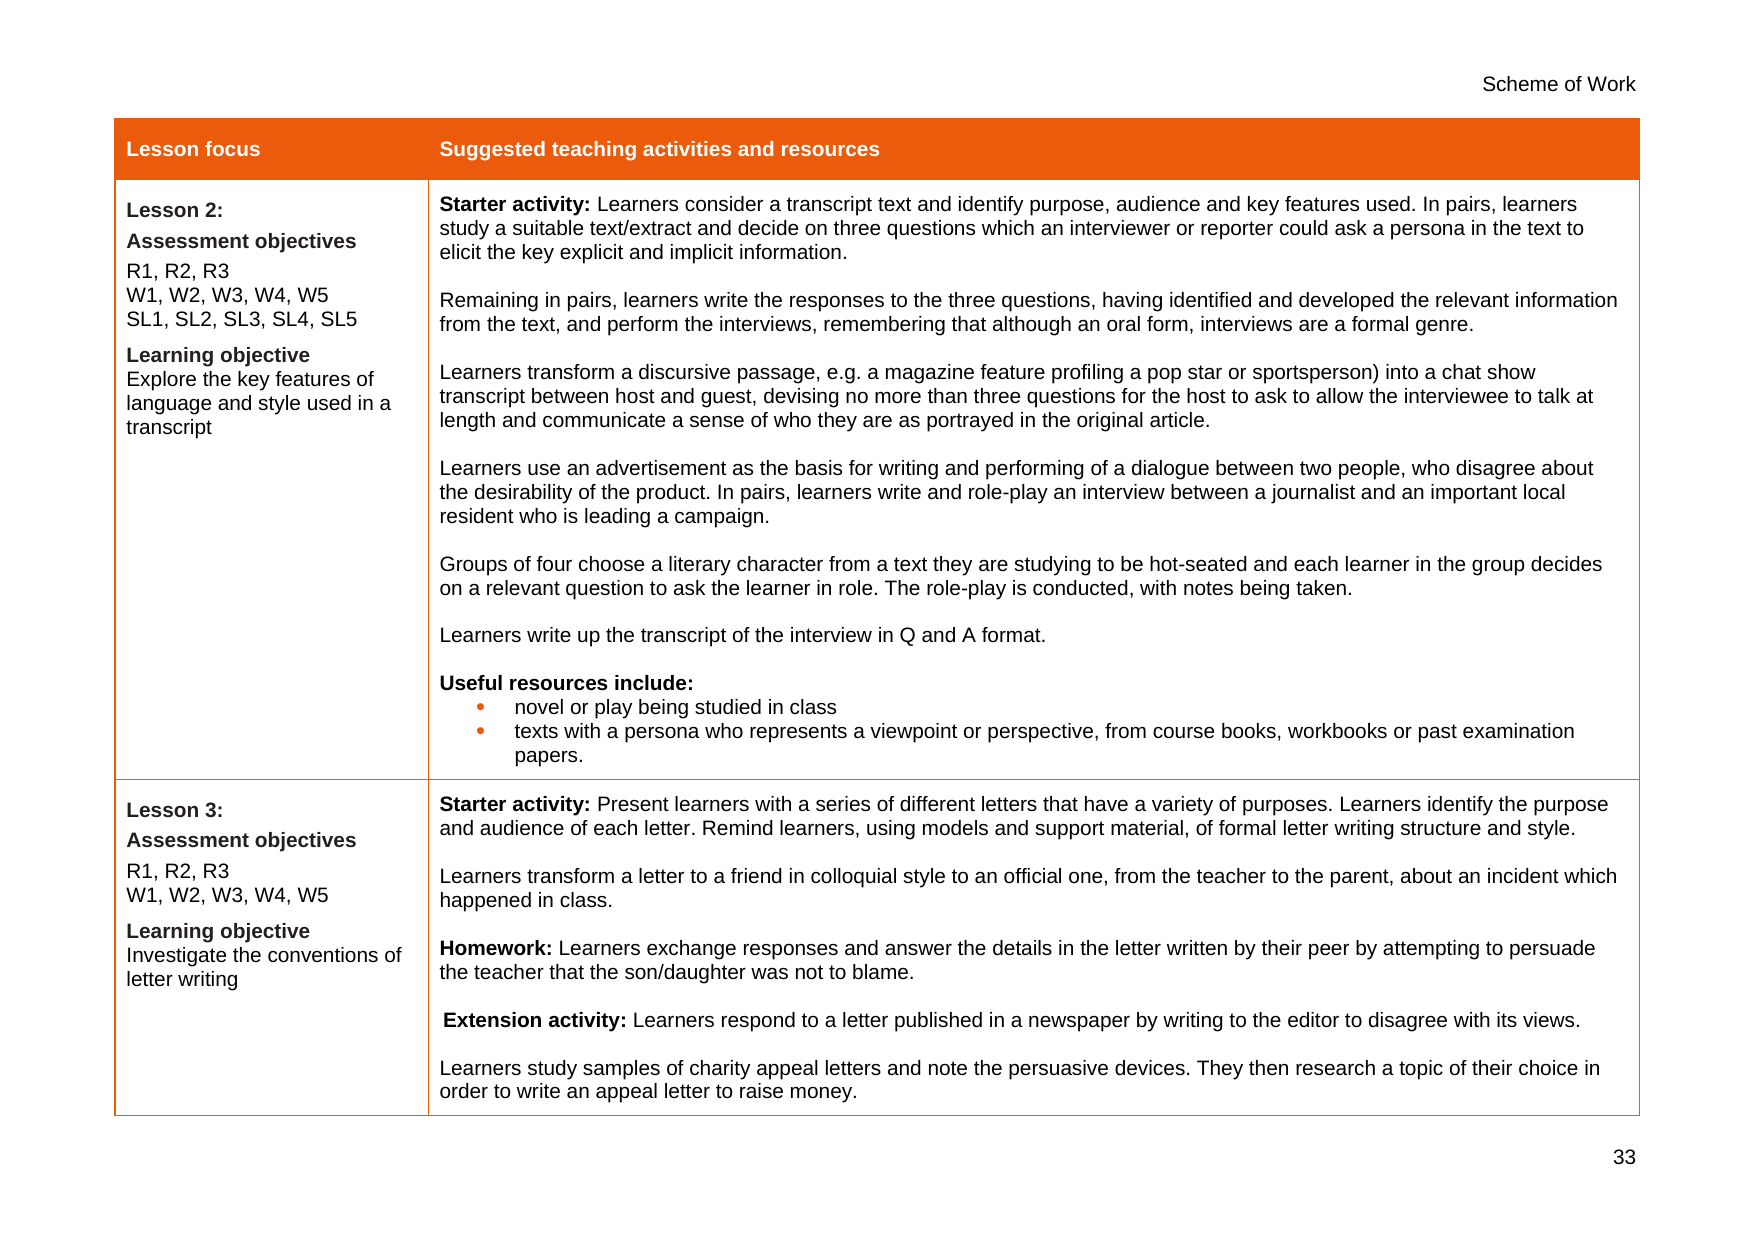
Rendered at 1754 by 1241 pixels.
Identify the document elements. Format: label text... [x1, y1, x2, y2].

table_header Lesson focus [116, 119, 428, 179]
table_cell Lesson 2: Assessment objectives R1, R2, R3 W1, W2, W3, W4, W5 SL1, SL2, SL3, SL4, SL5 Learning objective Explore the key features of language and style used in a transcript [116, 180, 428, 779]
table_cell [116, 780, 428, 1115]
table_cell Starter activity: Learners consider a transcript text and identify purpose, audience and key features used. In pairs, learners study a suitable text/extract and decide on three questions which an interviewer or reporter could ask a persona in the text to elicit the key explicit and implicit information. Remaining in pairs, learners write the responses to the three questions, having identified and developed the relevant information from the text, and perform the interviews, remembering that although an oral form, interviews are a formal genre. Learners transform a discursive passage, e.g. a magazine feature profiling a pop star or sportsperson) into a chat show transcript between host and guest, devising no more than three questions for the host to ask to allow the interviewee to talk at length and communicate a sense of who they are as portrayed in the original article. Learners use an advertisement as the basis for writing and performing of a dialogue between two people, who disagree about the desirability of the product. In pairs, learners write and role-play an interview between a journalist and an important local resident who is leading a campaign. Groups of four choose a literary character from a text they are studying to be hot-seated and each learner in the group decides on a relevant question to ask the learner in role. The role-play is conducted, with notes being taken. Learners write up the transcript of the interview in Q and A format. Useful resources include: novel or play being studied in class texts with a persona who represents a viewpoint or perspective, from course books, workbooks or past examination papers. [429, 180, 1639, 779]
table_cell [429, 780, 1639, 1115]
table_header Suggested teaching activities and resources [429, 119, 1639, 179]
